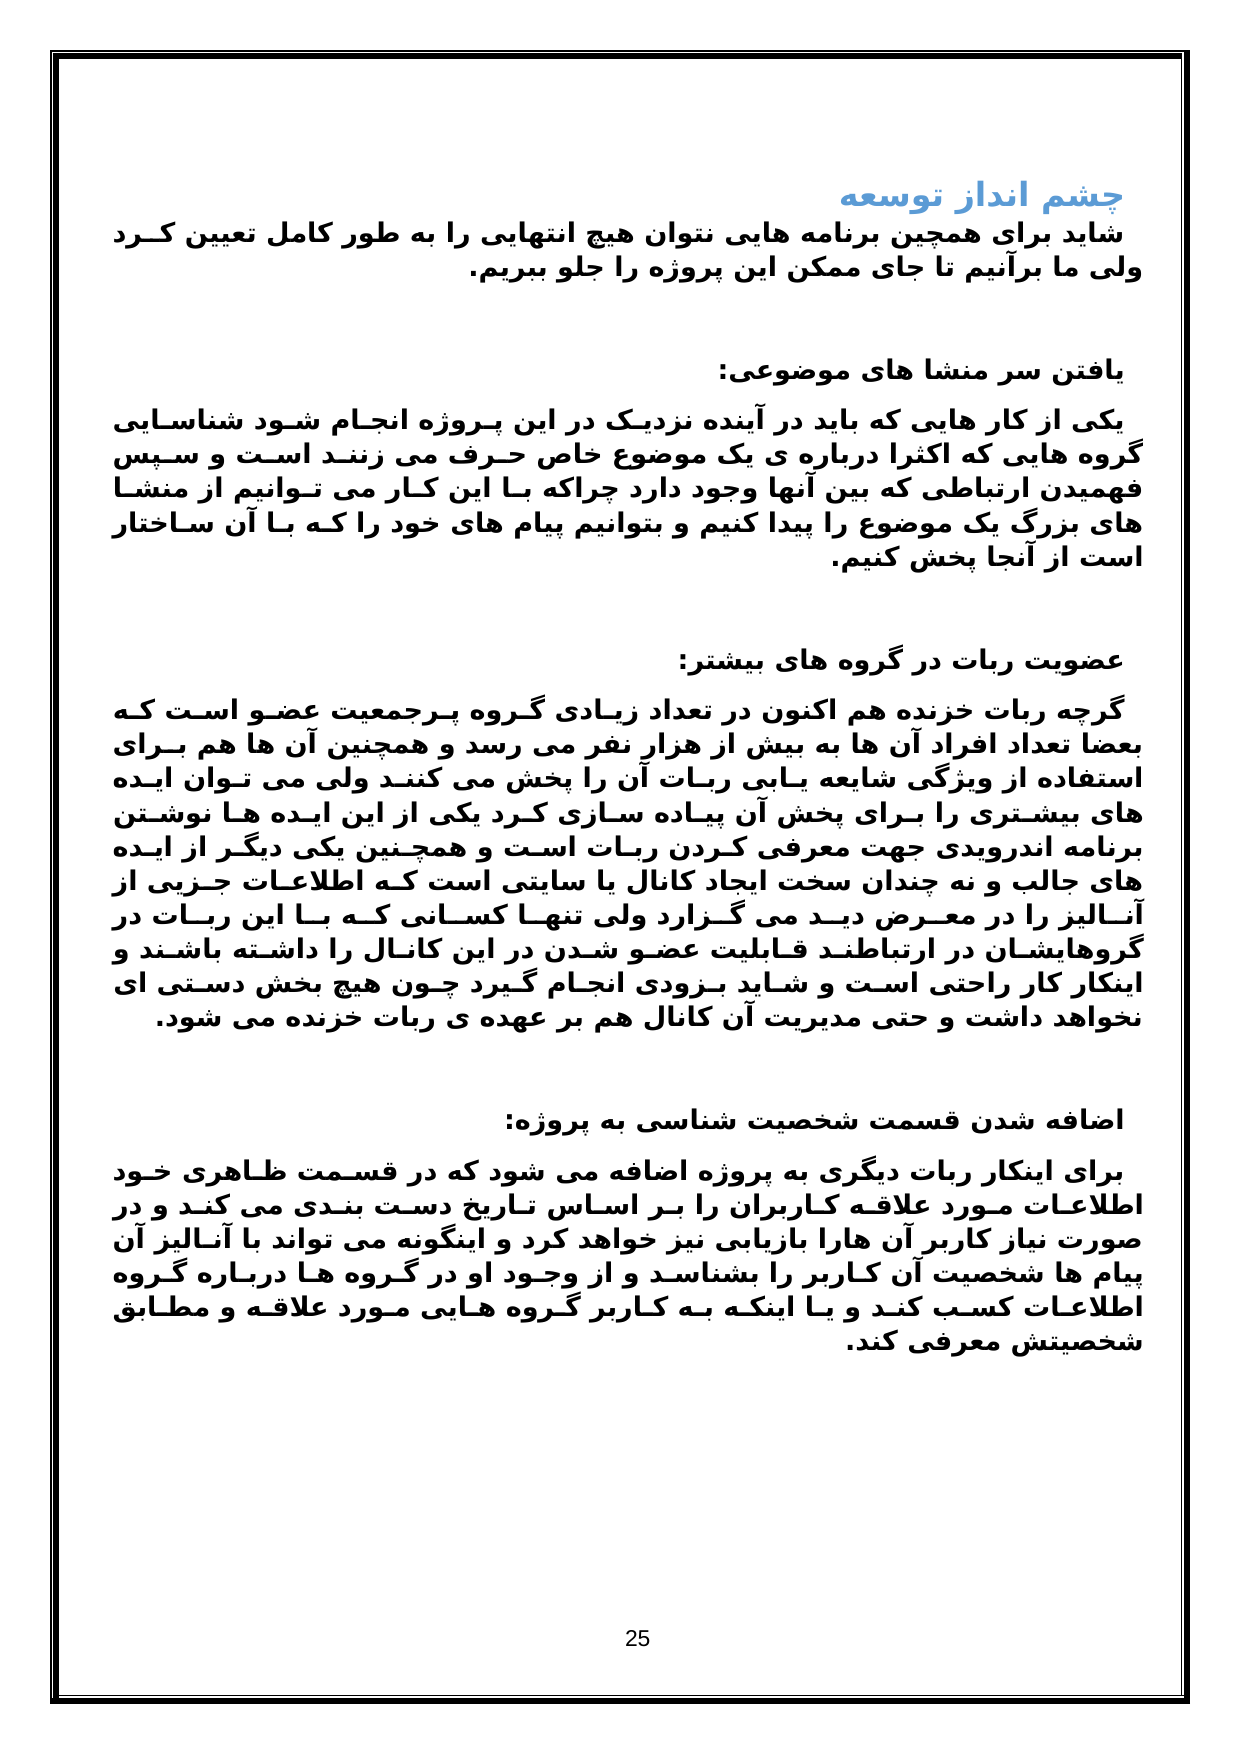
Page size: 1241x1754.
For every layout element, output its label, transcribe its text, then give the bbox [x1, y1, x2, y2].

subtitle چشم انداز توسعه [112, 175, 1144, 214]
text شاید برای همچین برنامه هایی نتوان هیچ انتهایی را به طور کامل تعیین کرد ولی ما برآنیم تا جای ممکن این پروژه را جلو ببریم. [112, 217, 1144, 282]
text عضویت ربات در گروه های بیشتر: [112, 644, 1144, 676]
text برای اینکار ربات دیگری به پروژه اضافه می شود که در قسمت ظاهری خود اطلاعات مورد علاقه کاربران را بر اساس تاریخ دست بندی می کند و در صورت نیاز کاربر آن هارا بازیابی نیز خواهد کرد و اینگونه می تواند با آنالیز آن پیام ها شخصیت آن کاربر را بشناسد و از وجود او در گروه ها درباره گروه اطلاعات کسب کند و یا اینکه به کاربر گروه هایی مورد علاقه و مطابق شخصیتش معرفی کند. [112, 1155, 1144, 1357]
text یافتن سر منشا های موضوعی: [112, 354, 1144, 386]
text یکی از کار هایی که باید در آینده نزدیک در این پروژه انجام شود شناسایی گروه هایی که اکثرا درباره ی یک موضوع خاص حرف می زنند است و سپس فهمیدن ارتباطی که بین آنها وجود دارد چراکه با این کار می توانیم از منشا های بزرگ یک موضوع را پیدا کنیم و بتوانیم پیام های خود را که با آن ساختار است از آنجا پخش کنیم. [112, 405, 1144, 572]
text اضافه شدن قسمت شخصیت شناسی به پروژه: [112, 1104, 1144, 1136]
text گرچه ربات خزنده هم اکنون در تعداد زیادی گروه پرجمعیت عضو است که بعضا تعداد افراد آن ها به بیش از هزار نفر می رسد و همچنین آن ها هم برای استفاده از ویژگی شایعه یابی ربات آن را پخش می کنند ولی می توان ایده های بیشتری را برای پخش آن پیاده سازی کرد یکی از این ایده ها نوشتن برنامه اندرویدی جهت معرفی کردن ربات است و همچنین یکی دیگر از ایده های جالب و نه چندان سخت ایجاد کانال یا سایتی است که اطلاعات جزیی از آنالیز را در معرض دید می گزارد ولی تنها کسانی که با این ربات در گروهایشان در ارتباطند قابلیت عضو شدن در این کانال را داشته باشند و اینکار کار راحتی است و شاید بزودی انجام گیرد چون هیچ بخش دستی ای نخواهد داشت و حتی مدیریت آن کانال هم بر عهده ی ربات خزنده می شود. [112, 695, 1144, 1033]
